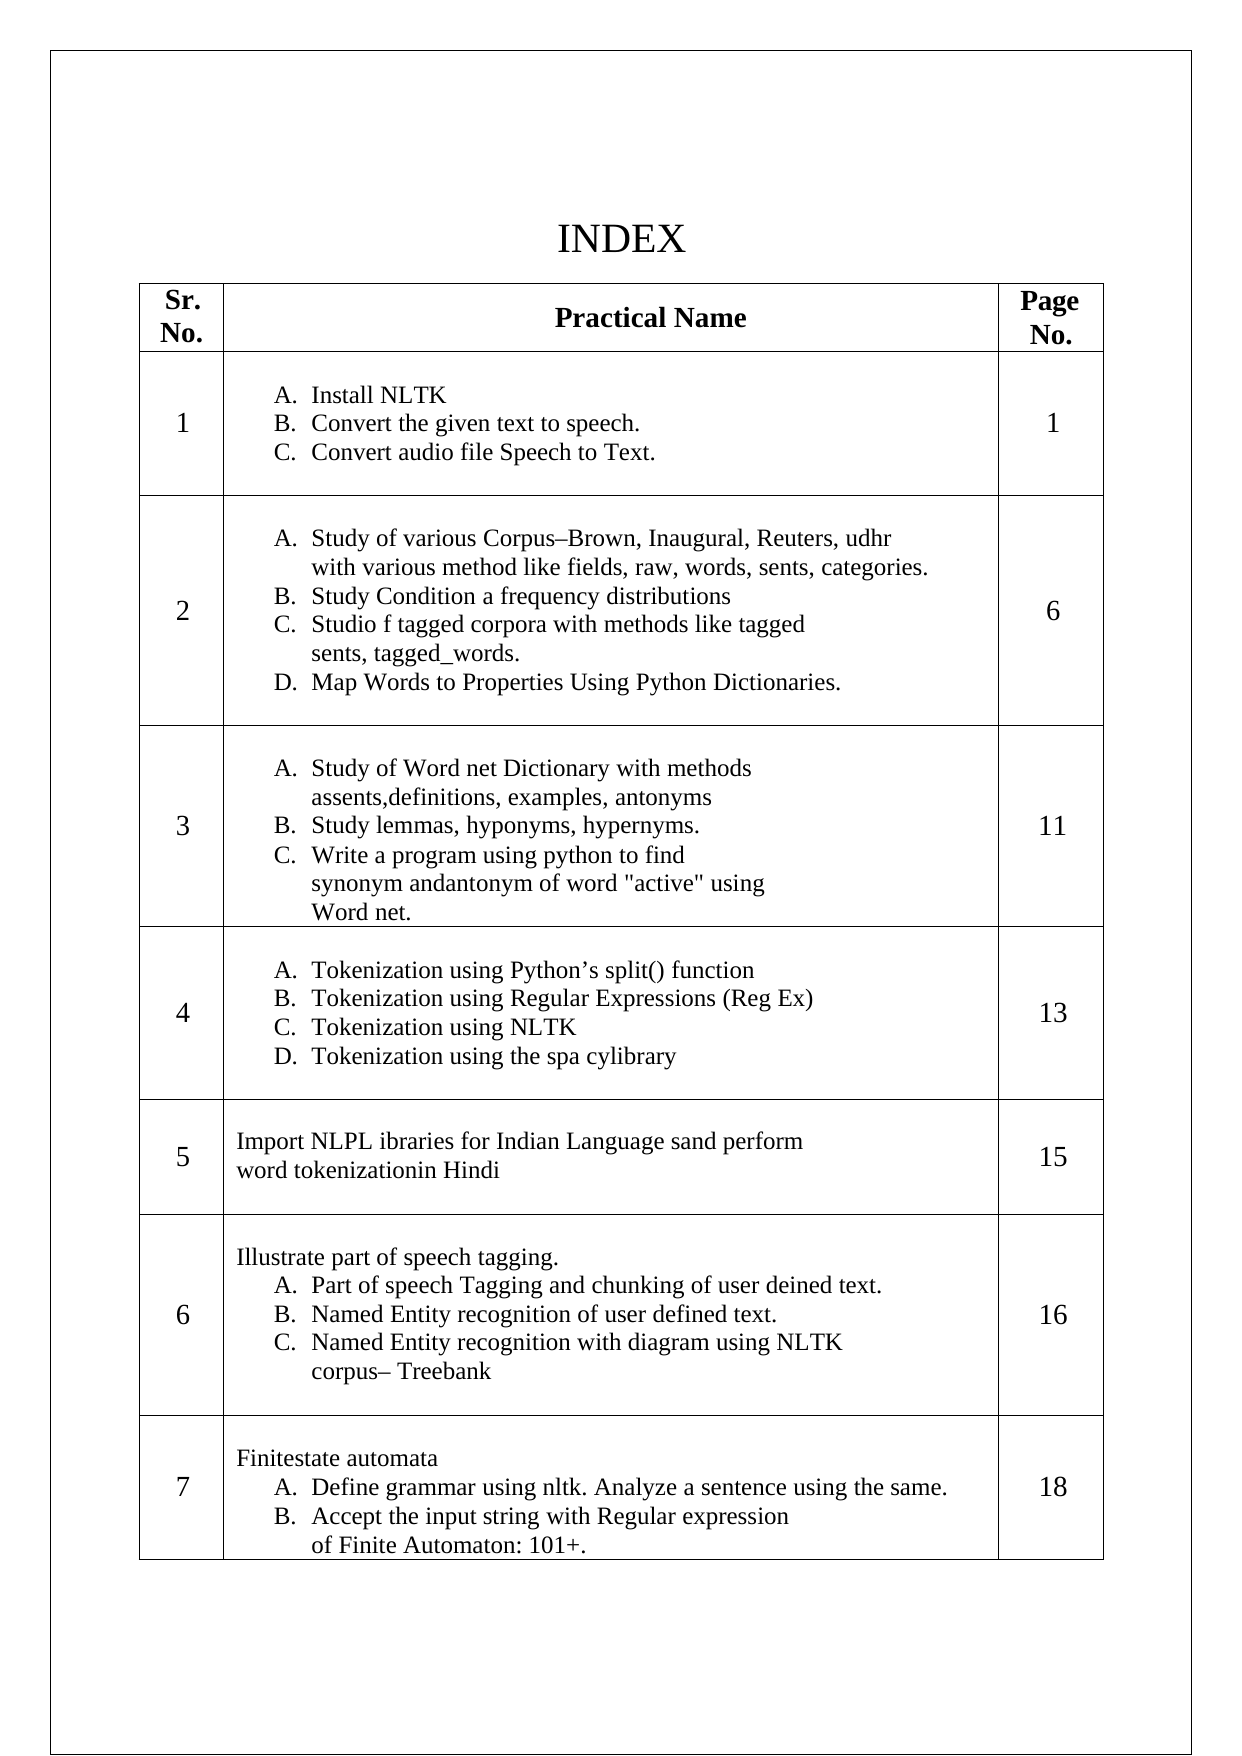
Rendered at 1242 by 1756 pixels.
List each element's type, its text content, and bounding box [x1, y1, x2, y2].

table_cell Study of Word net Dictionary with methods assents,definitions, examples, antonyms Study lemmas, hyponyms, hypernyms. Write a program using python to find synonym andantonym of word "active" using Word net. [224, 726, 998, 926]
table_cell 3 [140, 726, 223, 926]
table_cell 15 [999, 1100, 1103, 1213]
table_cell Tokenization using Python’s split() function Tokenization using Regular Expressions (Reg Ex) Tokenization using NLTK Tokenization using the spa cylibrary [224, 927, 998, 1098]
table_cell Illustrate part of speech tagging. Part of speech Tagging and chunking of user deined text. Named Entity recognition of user defined text. Named Entity recognition with diagram using NLTK corpus– Treebank [224, 1215, 998, 1415]
table_cell 18 [999, 1416, 1103, 1559]
table_header Sr. No. [140, 284, 223, 351]
table_cell 6 [999, 496, 1103, 725]
table_cell Import NLPL ibraries for Indian Language sand perform word tokenizationin Hindi [224, 1100, 998, 1213]
table_cell Install NLTK Convert the given text to speech. Convert audio file Speech to Text. [224, 352, 998, 495]
table_cell 4 [140, 927, 223, 1098]
subtitle INDEX [554, 213, 688, 261]
table_cell 7 [140, 1416, 223, 1559]
table_cell 11 [999, 726, 1103, 926]
table_header Practical Name [224, 284, 998, 351]
table_cell 6 [140, 1215, 223, 1415]
table_cell 13 [999, 927, 1103, 1098]
table_cell 16 [999, 1215, 1103, 1415]
table_cell Finitestate automata Define grammar using nltk. Analyze a sentence using the same. Accept the input string with Regular expression of Finite Automaton: 101+. [224, 1416, 998, 1559]
table_cell 2 [140, 496, 223, 725]
table_cell 1 [999, 352, 1103, 495]
table_cell 5 [140, 1100, 223, 1213]
table_cell Study of various Corpus–Brown, Inaugural, Reuters, udhr with various method like fields, raw, words, sents, categories. Study Condition a frequency distributions Studio f tagged corpora with methods like tagged sents, tagged_words. Map Words to Properties Using Python Dictionaries. [224, 496, 998, 725]
table_header Page No. [999, 284, 1103, 351]
table_cell 1 [140, 352, 223, 495]
